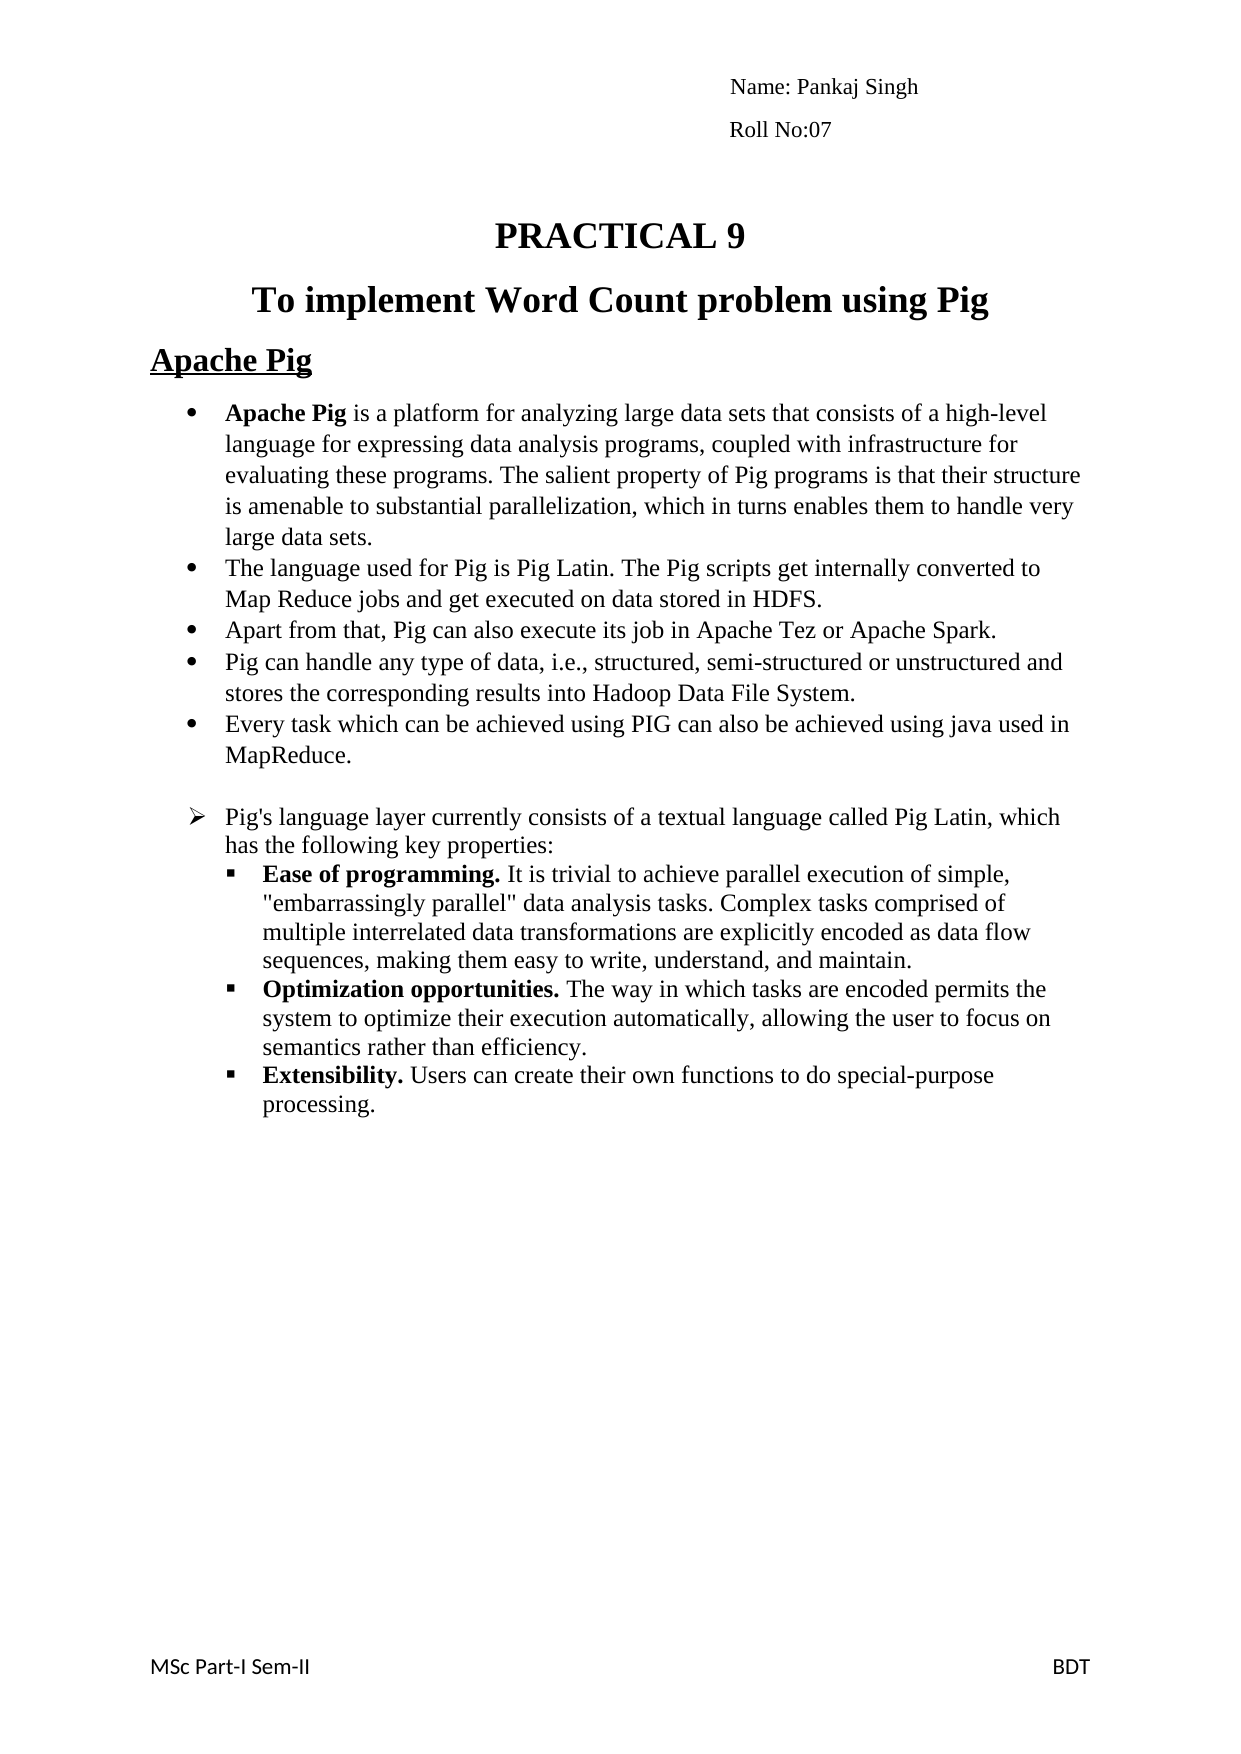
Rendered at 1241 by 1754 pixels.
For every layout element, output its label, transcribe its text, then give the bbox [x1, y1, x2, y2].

text PRACTICAL 9 [150, 214, 1090, 257]
list Apart from that, Pig can also execute its job in Apache Tez or Apache Spark. [187, 616, 1090, 644]
list Apache Pig is a platform for analyzing large data sets that consists of a high-level language for expressing data analysis programs, coupled with infrastructure for evaluating these programs. The salient property of Pig programs is that their structure is amenable to substantial parallelization, which in turns enables them to handle very large data sets. [187, 398, 1090, 551]
list The language used for Pig is Pig Latin. The Pig scripts get internally converted to Map Reduce jobs and get executed on data stored in HDFS. [187, 553, 1090, 613]
list Pig can handle any type of data, i.e., structured, semi-structured or unstructured and stores the corresponding results into Hadoop Data File System. [187, 647, 1090, 706]
list Optimization opportunities. The way in which tasks are encoded permits the system to optimize their execution automatically, allowing the user to focus on semantics rather than efficiency. [225, 974, 1090, 1061]
text To implement Word Count problem using Pig [150, 277, 1090, 320]
list Extensibility. Users can create their own functions to do special-purpose processing. [225, 1061, 1090, 1118]
text Apache Pig [150, 340, 1090, 378]
list Ease of programming. It is trivial to achieve parallel execution of simple, "embarrassingly parallel" data analysis tasks. Complex tasks comprised of multiple interrelated data transformations are explicitly encoded as data flow sequences, making them easy to write, understand, and maintain. [225, 859, 1090, 974]
list Pig's language layer currently consists of a textual language called Pig Latin, which has the following key properties: [187, 802, 1090, 859]
list Every task which can be achieved using PIG can also be achieved using java used in MapReduce. [187, 709, 1090, 768]
